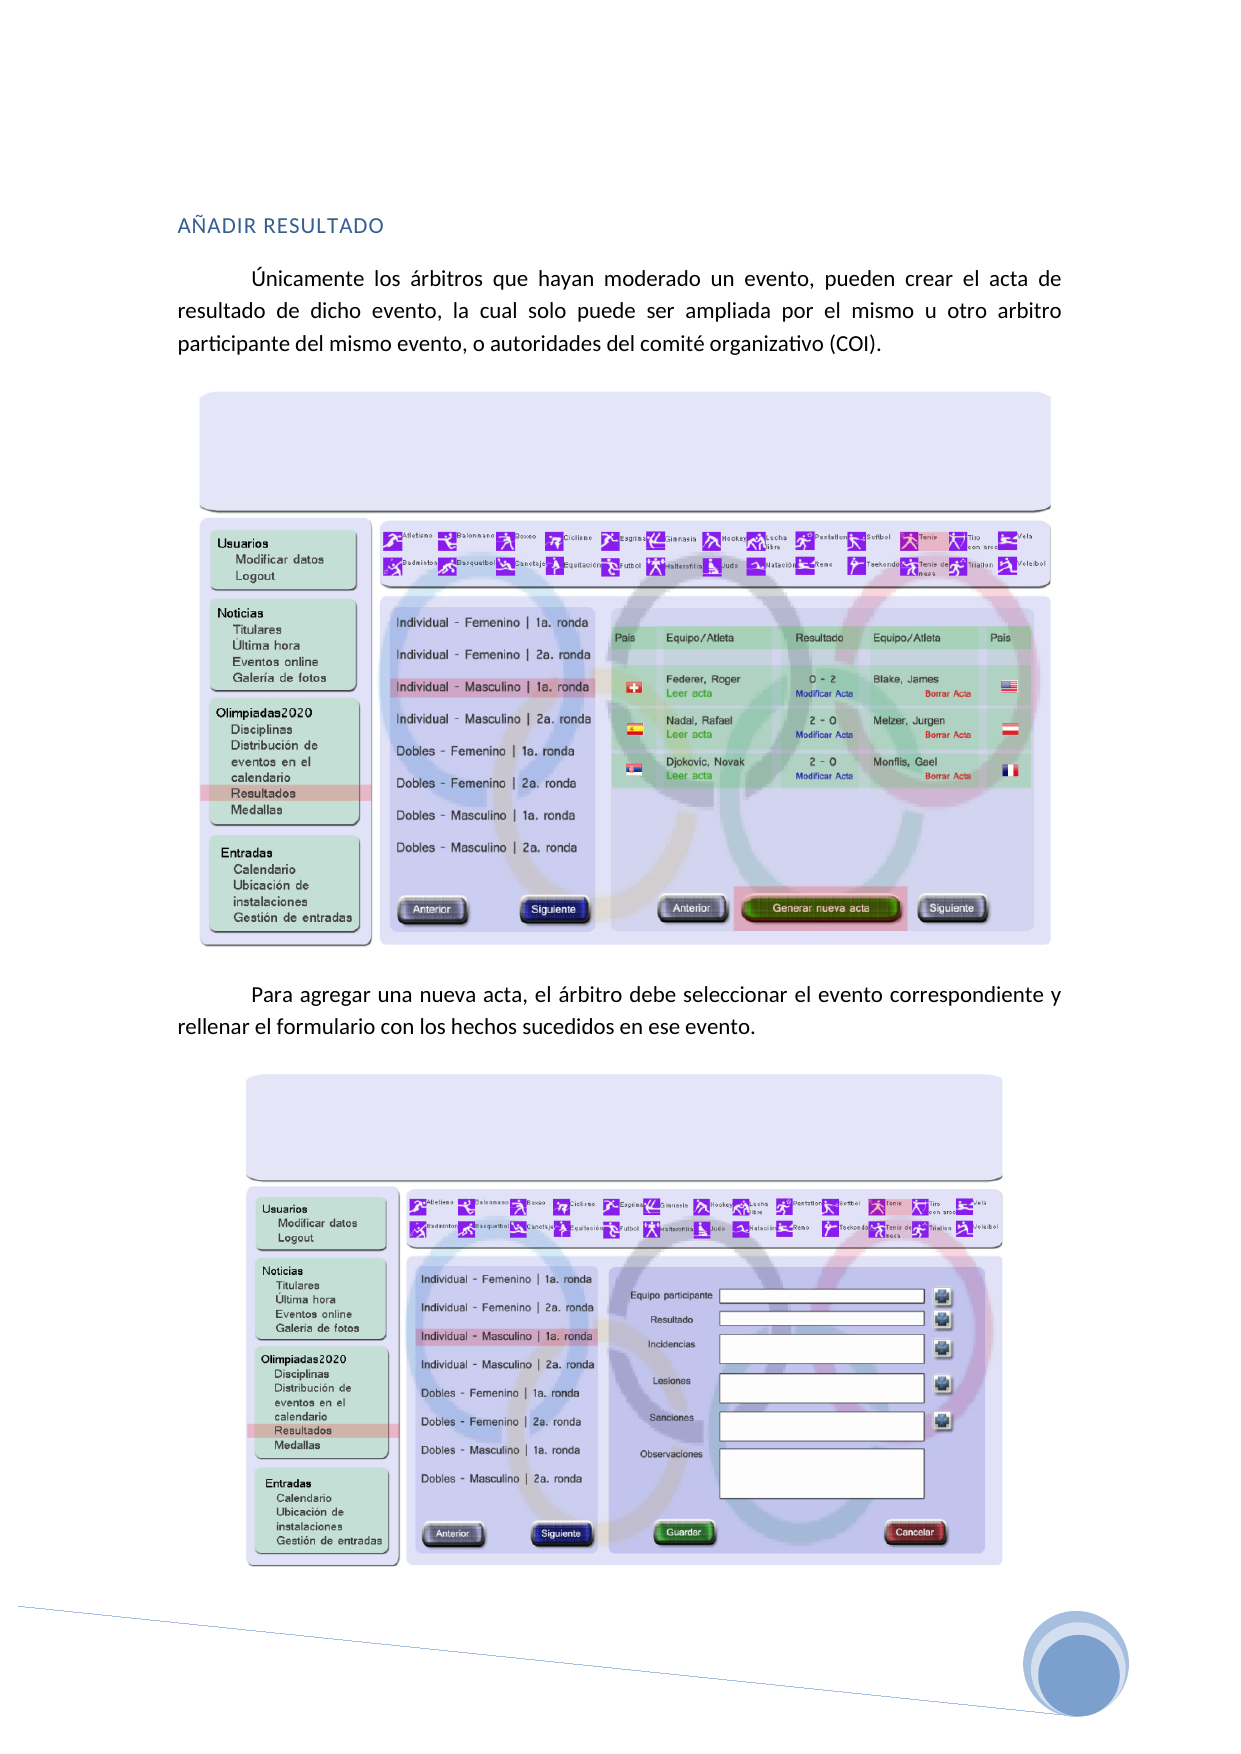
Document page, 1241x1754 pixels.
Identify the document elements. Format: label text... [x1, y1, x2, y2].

text Para agregar una nueva acta, el árbitro debe seleccionar el evento correspondiente y rellenar el formulario con los hechos sucedidos en ese evento. [177, 980, 1063, 1040]
subtitle Añadir resultado [177, 211, 1063, 239]
picture [237, 1065, 1003, 1574]
picture [189, 381, 1051, 955]
text Únicamente los árbitros que hayan moderado un evento, pueden crear el acta de resultado de dicho evento, la cual solo puede ser ampliada por el mismo u otro arbitro participante del mismo evento, o autoridades del comité organizativo (COI). [177, 264, 1063, 357]
